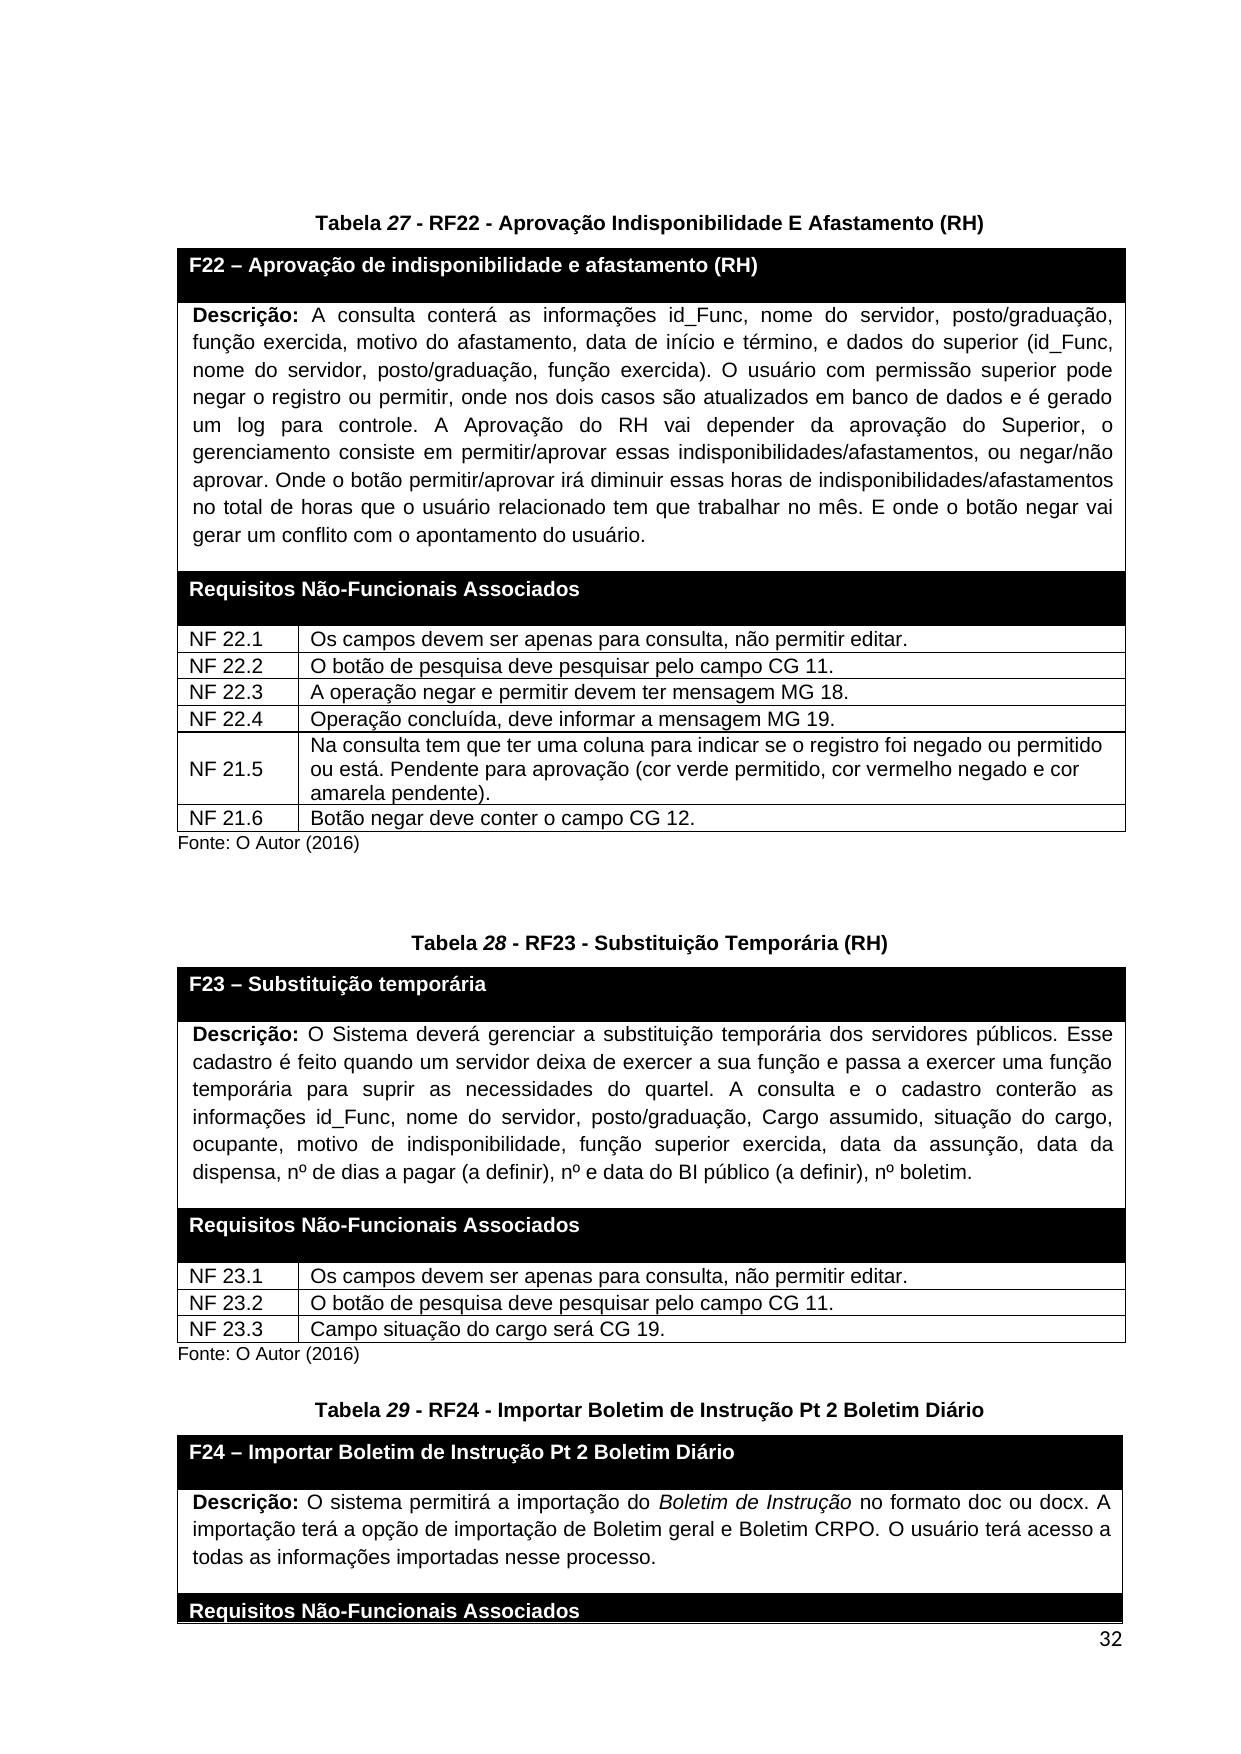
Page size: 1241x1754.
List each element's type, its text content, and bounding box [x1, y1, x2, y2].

table_header F23 – Substituição temporária [178, 968, 1125, 1021]
table_cell NF 23.2 [178, 1290, 298, 1315]
table_cell NF 22.2 [178, 653, 298, 678]
table_cell O botão de pesquisa deve pesquisar pelo campo CG 11. [299, 1290, 1125, 1315]
text Fonte: O Autor (2016) [177, 832, 1157, 853]
table_cell Os campos devem ser apenas para consulta, não permitir editar. [299, 1263, 1125, 1288]
table_cell NF 22.1 [178, 626, 298, 652]
table_cell NF 21.6 [178, 805, 298, 831]
table_cell Descrição: A consulta conterá as informações id_Func, nome do servidor, posto/graduação, função exercida, motivo do afastamento, data de início e término, e dados do superior (id_Func, nome do servidor, posto/graduação, função exercida). O usuário com permissão superior pode negar o registro ou permitir, onde nos dois casos são atualizados em banco de dados e é gerado um log para controle. A Aprovação do RH vai depender da aprovação do Superior, o gerenciamento consiste em permitir/aprovar essas indisponibilidades/afastamentos, ou negar/não aprovar. Onde o botão permitir/aprovar irá diminuir essas horas de indisponibilidades/afastamentos no total de horas que o usuário relacionado tem que trabalhar no mês. E onde o botão negar vai gerar um conflito com o apontamento do usuário. [178, 303, 1125, 571]
table_cell NF 23.1 [178, 1263, 298, 1288]
table_cell O botão de pesquisa deve pesquisar pelo campo CG 11. [299, 653, 1125, 678]
table_cell Requisitos Não-Funcionais Associados [178, 1209, 1125, 1262]
table_cell NF 22.4 [178, 706, 298, 731]
table_cell Descrição: O Sistema deverá gerenciar a substituição temporária dos servidores públicos. Esse cadastro é feito quando um servidor deixa de exercer a sua função e passa a exercer uma função temporária para suprir as necessidades do quartel. A consulta e o cadastro conterão as informações id_Func, nome do servidor, posto/graduação, Cargo assumido, situação do cargo, ocupante, motivo de indisponibilidade, função superior exercida, data da assunção, data da dispensa, nº de dias a pagar (a definir), nº e data do BI público (a definir), nº boletim. [178, 1022, 1125, 1208]
table_cell Descrição: O sistema permitirá a importação do Boletim de Instrução no formato doc ou docx. A importação terá a opção de importação de Boletim geral e Boletim CRPO. O usuário terá acesso a todas as informações importadas nesse processo. [178, 1490, 1122, 1593]
table_cell NF 23.3 [178, 1316, 298, 1342]
table_header F24 – Importar Boletim de Instrução Pt 2 Boletim Diário [178, 1436, 1122, 1489]
text Tabela 29 - RF24 - Importar Boletim de Instrução Pt 2 Boletim Diário [177, 1398, 1122, 1422]
table_cell Operação concluída, deve informar a mensagem MG 19. [299, 706, 1125, 731]
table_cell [178, 1594, 1122, 1622]
table_cell NF 22.3 [178, 679, 298, 705]
text Tabela 27 - RF22 - Aprovação Indisponibilidade E Afastamento (RH) [177, 211, 1122, 235]
text Fonte: O Autor (2016) [177, 1343, 1157, 1364]
table_cell Os campos devem ser apenas para consulta, não permitir editar. [299, 626, 1125, 652]
table_cell Campo situação do cargo será CG 19. [299, 1316, 1125, 1342]
table_cell Na consulta tem que ter uma coluna para indicar se o registro foi negado ou permitido ou está. Pendente para aprovação (cor verde permitido, cor vermelho negado e cor amarela pendente). [299, 733, 1125, 804]
table_cell Requisitos Não-Funcionais Associados [178, 572, 1125, 625]
table_cell Botão negar deve conter o campo CG 12. [299, 805, 1125, 831]
table_header F22 – Aprovação de indisponibilidade e afastamento (RH) [178, 249, 1125, 302]
text Tabela 28 - RF23 - Substituição Temporária (RH) [177, 931, 1122, 954]
table_cell NF 21.5 [178, 733, 298, 804]
table_cell A operação negar e permitir devem ter mensagem MG 18. [299, 679, 1125, 705]
